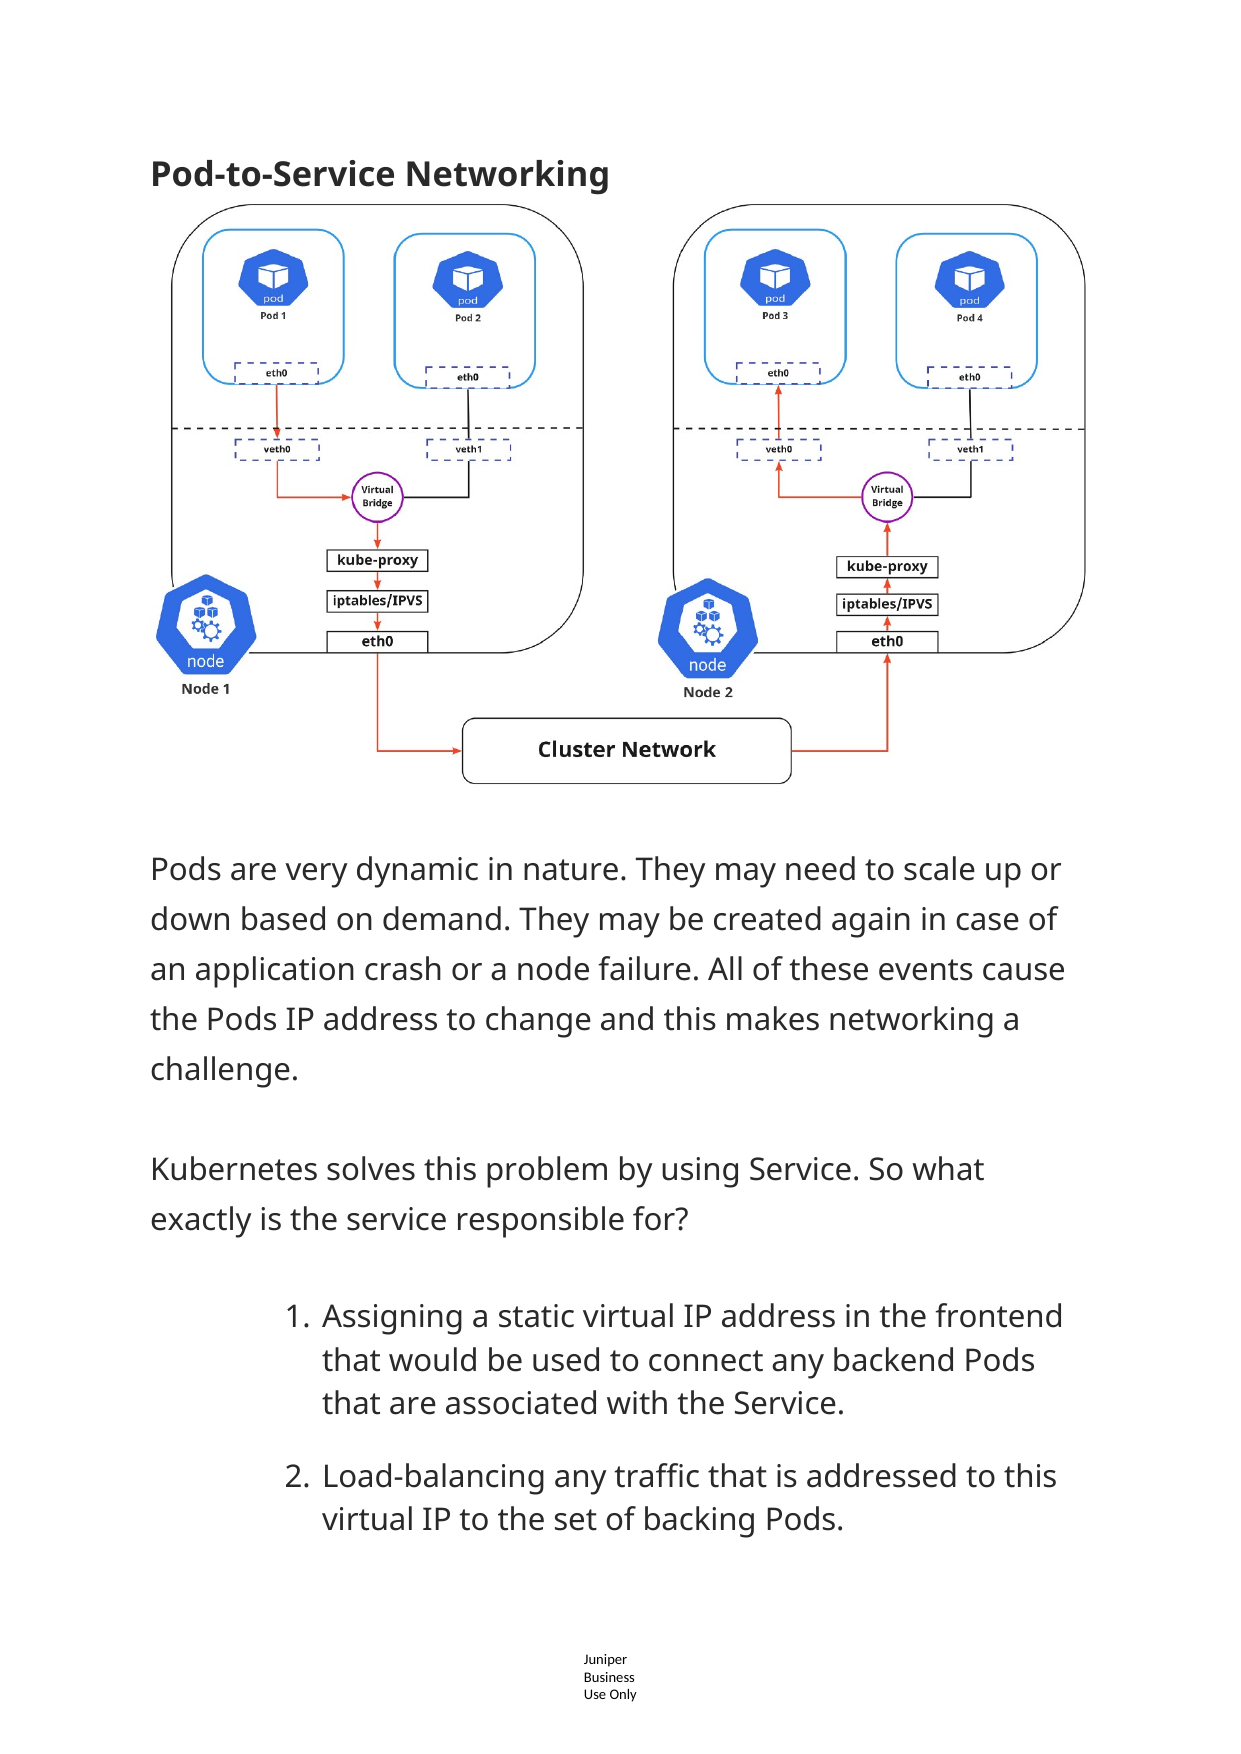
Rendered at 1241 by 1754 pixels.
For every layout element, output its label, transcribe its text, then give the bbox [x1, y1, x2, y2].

picture [150, 196, 1091, 790]
text Pod-to-Service Networking [150, 150, 1090, 196]
list Assigning a static virtual IP address in the frontend that would be used to connect any backend Pods that are associated with the Service. [284, 1293, 1090, 1424]
text Pods are very dynamic in nature. They may need to scale up or down based on demand. They may be created again in case of an application crash or a node failure. All of these events cause the Pods IP address to change and this makes networking a challenge. [150, 839, 1090, 1089]
text Kubernetes solves this problem by using Service. So what exactly is the service responsible for? [150, 1139, 1090, 1239]
list Load-balancing any traffic that is addressed to this virtual IP to the set of backing Pods. [284, 1452, 1090, 1540]
